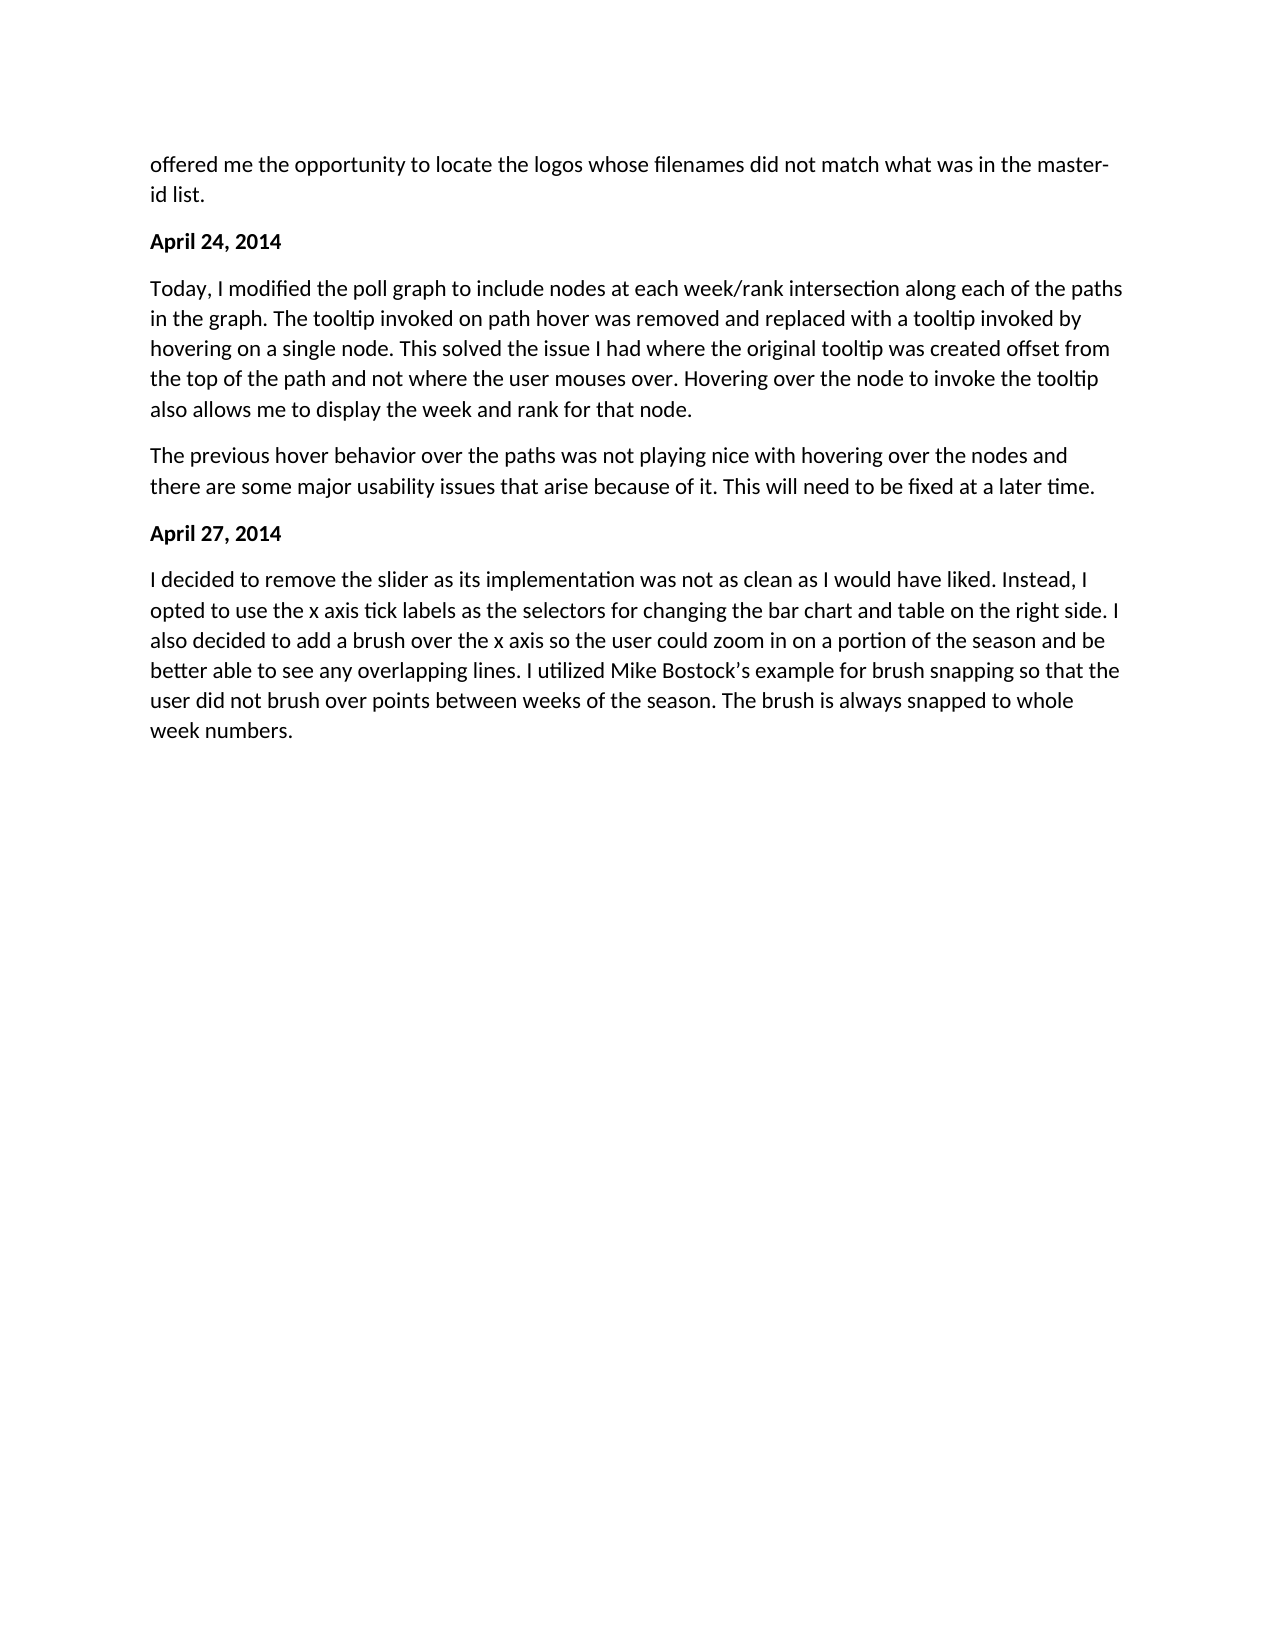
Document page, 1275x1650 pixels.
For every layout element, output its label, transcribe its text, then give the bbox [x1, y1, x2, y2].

text I decided to remove the slider as its implementation was not as clean as I would have liked. Instead, I opted to use the x axis tick labels as the selectors for changing the bar chart and table on the right side. I also decided to add a brush over the x axis so the user could zoom in on a portion of the season and be better able to see any overlapping lines. I utilized Mike Bostock’s example for brush snapping so that the user did not brush over points between weeks of the season. The brush is always snapped to whole week numbers. [150, 566, 1125, 745]
text The previous hover behavior over the paths was not playing nice with hovering over the nodes and there are some major usability issues that arise because of it. This will need to be fixed at a later time. [150, 442, 1125, 500]
text April 24, 2014 [150, 227, 1125, 255]
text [150, 150, 1125, 208]
text Today, I modified the poll graph to include nodes at each week/rank intersection along each of the paths in the graph. The tooltip invoked on path hover was removed and replaced with a tooltip invoked by hovering on a single node. This solved the issue I had where the original tooltip was created offset from the top of the path and not where the user mouses over. Hovering over the node to invoke the tooltip also allows me to display the week and rank for that node. [150, 274, 1125, 423]
text April 27, 2014 [150, 519, 1125, 547]
